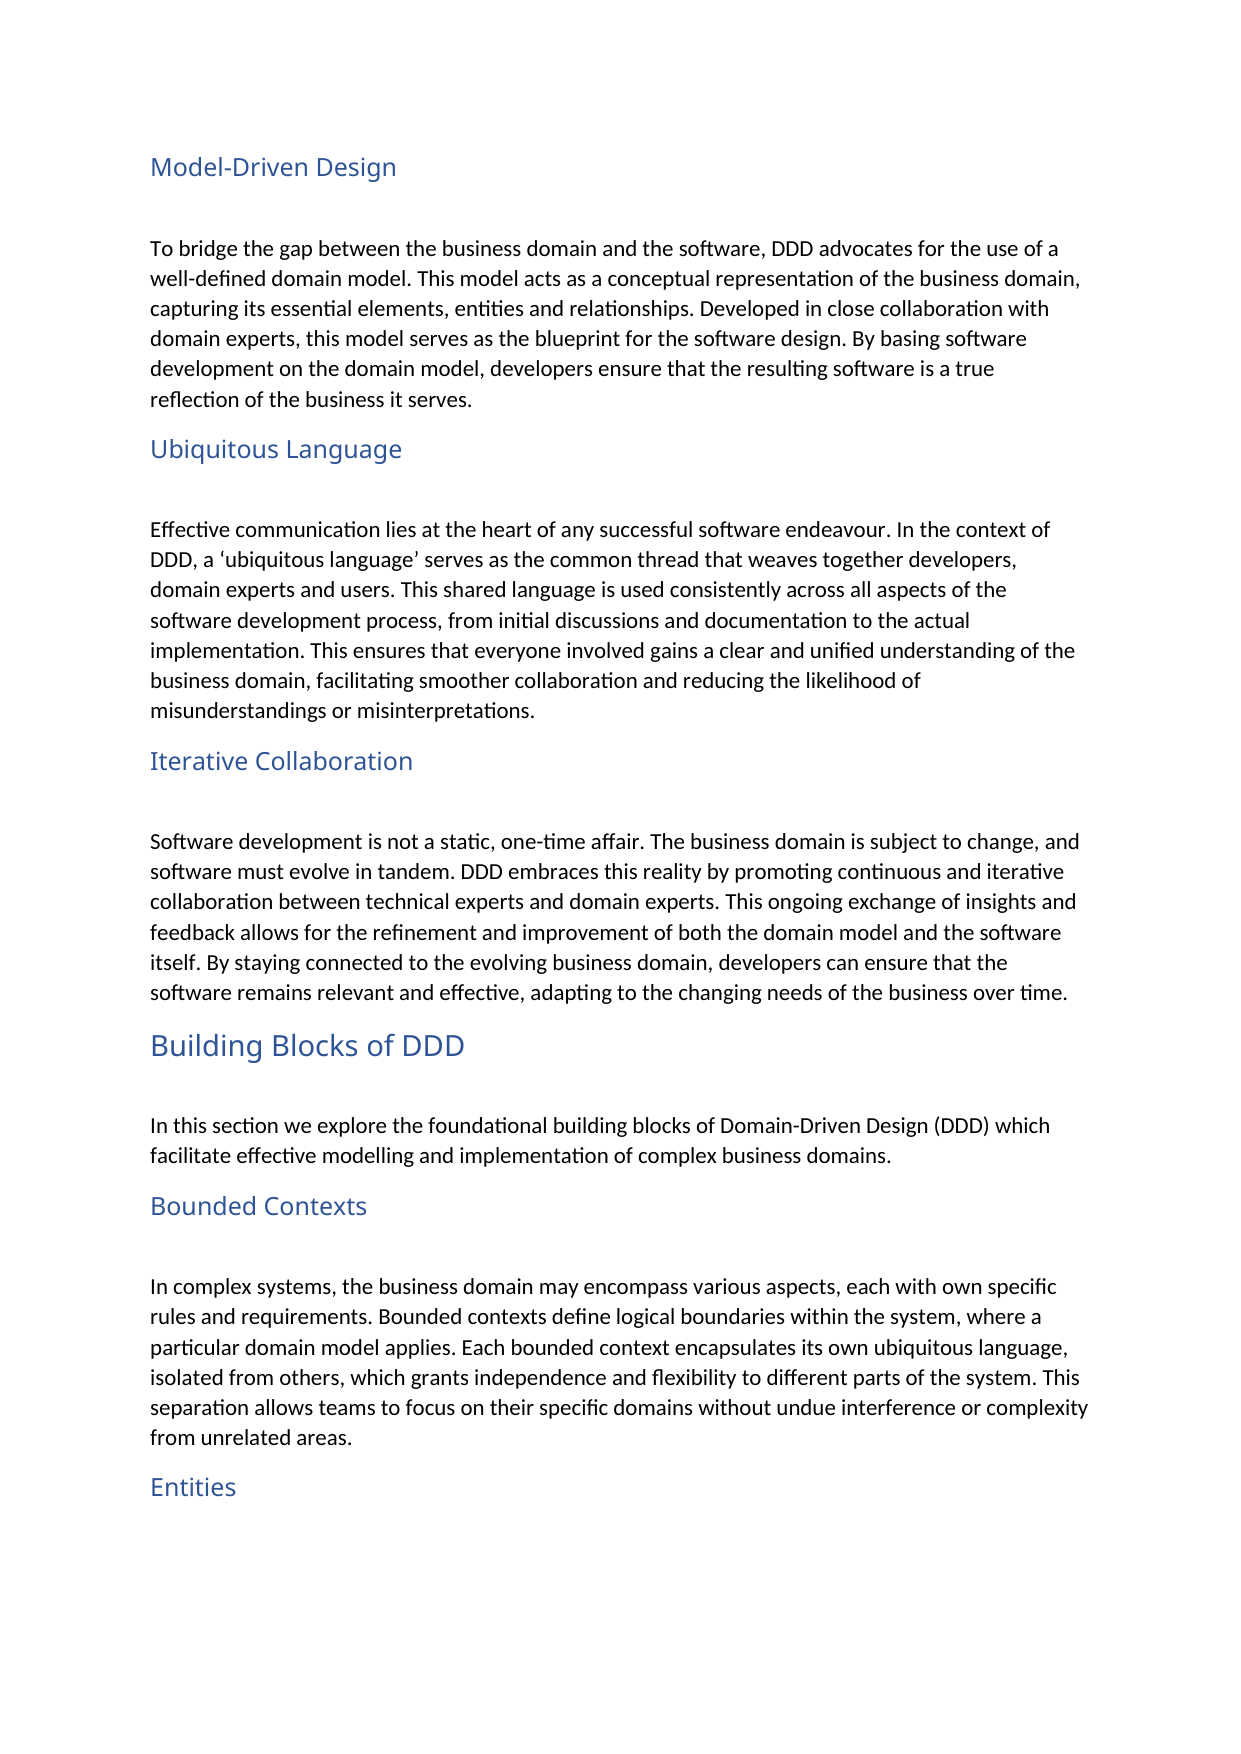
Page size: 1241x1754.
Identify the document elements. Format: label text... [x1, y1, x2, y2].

subtitle Building Blocks of DDD [150, 1025, 1090, 1064]
text Software development is not a static, one-time affair. The business domain is subject to change, and software must evolve in tandem. DDD embraces this reality by promoting continuous and iterative collaboration between technical experts and domain experts. This ongoing exchange of insights and feedback allows for the refinement and improvement of both the domain model and the software itself. By staying connected to the evolving business domain, developers can ensure that the software remains relevant and effective, adapting to the changing needs of the business over time. [150, 827, 1090, 1006]
text Effective communication lies at the heart of any successful software endeavour. In the context of DDD, a ‘ubiquitous language’ serves as the common thread that weaves together developers, domain experts and users. This shared language is used consistently across all aspects of the software development process, from initial discussions and documentation to the actual implementation. This ensures that everyone involved gains a clear and unified understanding of the business domain, facilitating smoother collaboration and reducing the likelihood of misunderstandings or misinterpretations. [150, 515, 1090, 724]
text In this section we explore the foundational building blocks of Domain-Driven Design (DDD) which facilitate effective modelling and implementation of complex business domains. [150, 1111, 1090, 1170]
text In complex systems, the business domain may encompass various aspects, each with own specific rules and requirements. Bounded contexts define logical boundaries within the system, where a particular domain model applies. Each bounded context encapsulates its own ubiquitous language, isolated from others, which grants independence and flexibility to different parts of the system. This separation allows teams to focus on their specific domains without undue interference or complexity from unrelated areas. [150, 1272, 1090, 1451]
subtitle Ubiquitous Language [150, 432, 1090, 466]
subtitle Entities [150, 1470, 1090, 1504]
text To bridge the gap between the business domain and the software, DDD advocates for the use of a well-defined domain model. This model acts as a conceptual representation of the business domain, capturing its essential elements, entities and relationships. Developed in close collaboration with domain experts, this model serves as the blueprint for the software design. By basing software development on the domain model, developers ensure that the resulting software is a true reflection of the business it serves. [150, 234, 1090, 413]
subtitle Iterative Collaboration [150, 743, 1090, 777]
subtitle Bounded Contexts [150, 1188, 1090, 1223]
subtitle Model-Driven Design [150, 150, 1090, 184]
